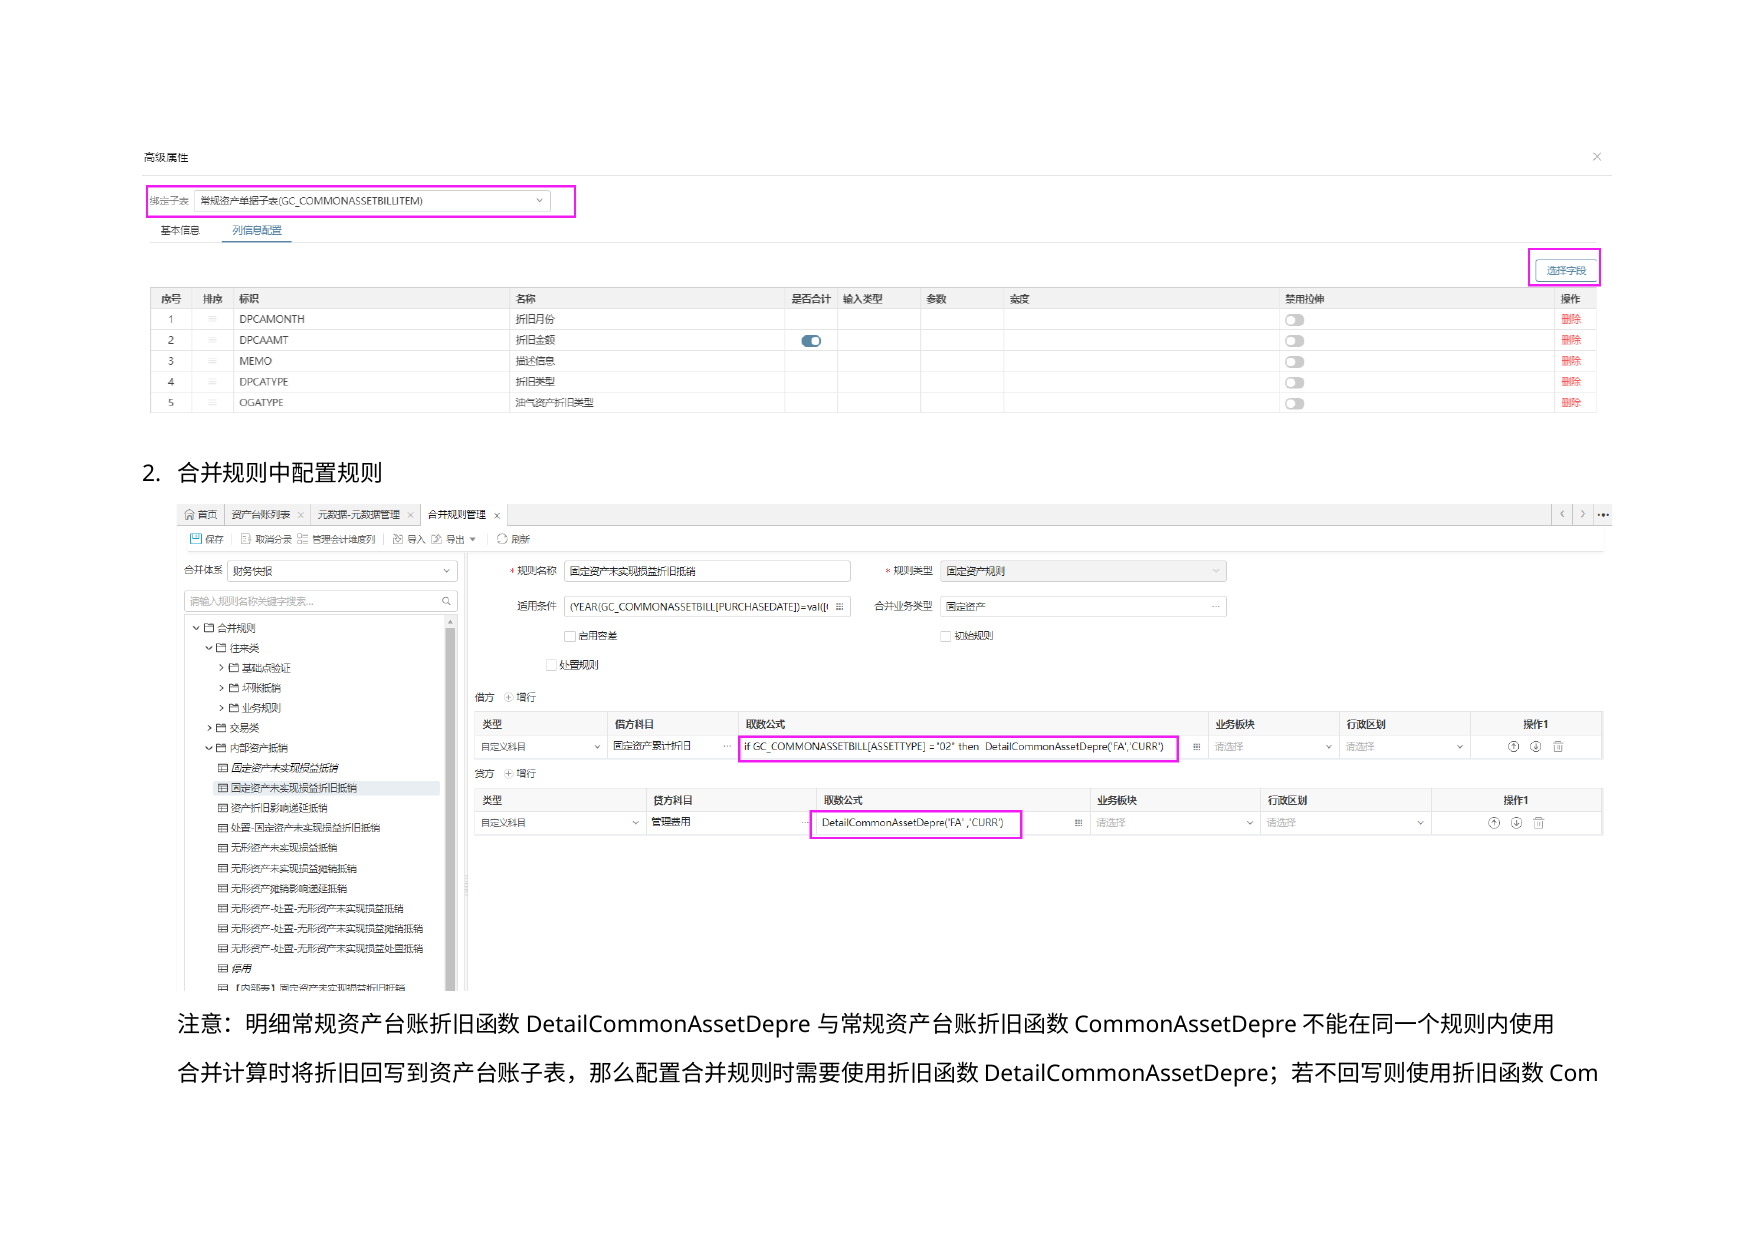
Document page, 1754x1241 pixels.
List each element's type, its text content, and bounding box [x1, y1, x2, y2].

list 注意：明细常规资产台账折旧函数 DetailCommonAssetDepre 与常规资产台账折旧函数 CommonAssetDepre 不能在同一个规则内使用 [177, 1006, 1612, 1039]
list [177, 1055, 1612, 1089]
list 合并规则中配置规则 [142, 455, 1612, 488]
picture [176, 504, 1613, 991]
picture [141, 147, 1613, 440]
